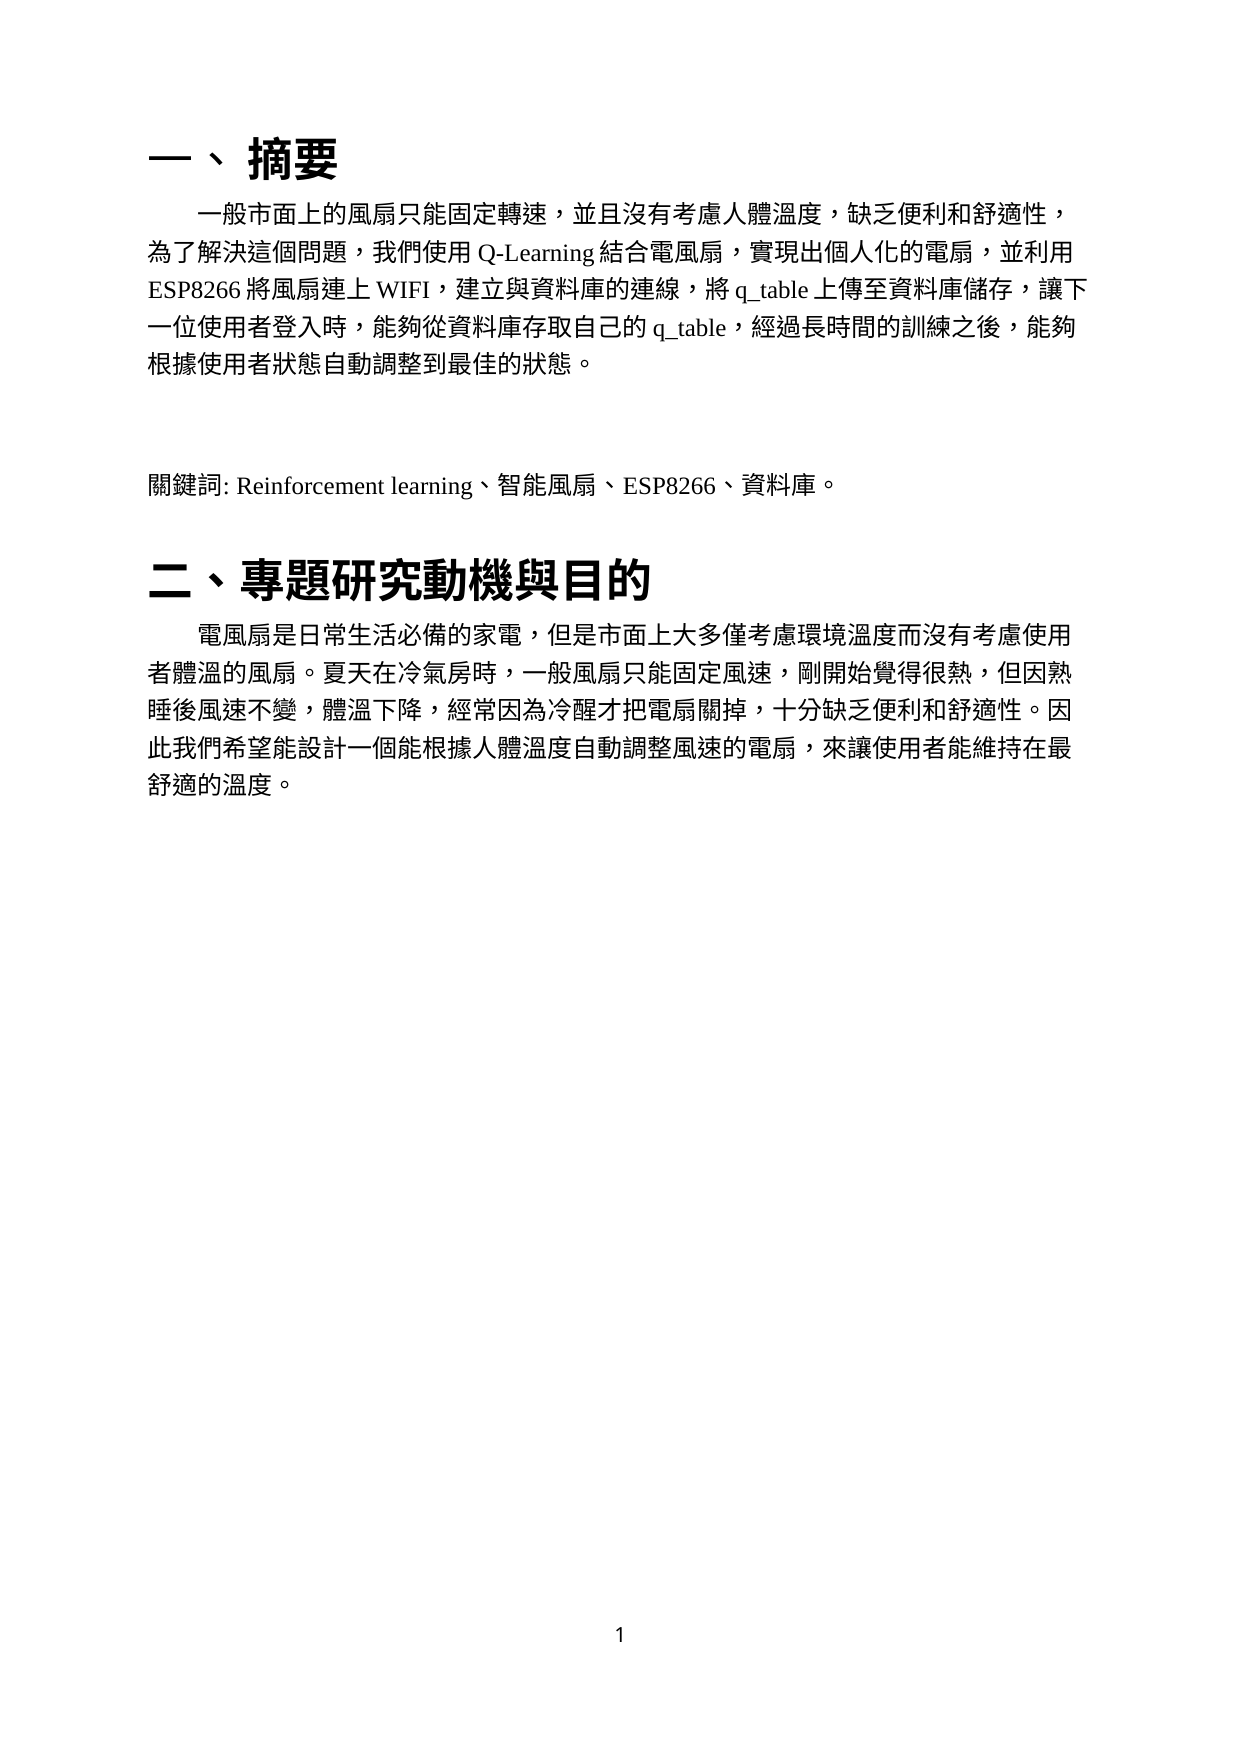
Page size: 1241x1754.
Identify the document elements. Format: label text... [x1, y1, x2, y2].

text 二、專題研究動機與目的 [148, 540, 1092, 615]
text 一般市面上的風扇只能固定轉速，並且沒有考慮人體溫度，缺乏便利和舒適性，為了解決這個問題，我們使用Q-Learning結合電風扇，實現出個人化的電扇，並利用ESP8266將風扇連上WIFI，建立與資料庫的連線，將q_table上傳至資料庫儲存，讓下一位使用者登入時，能夠從資料庫存取自己的q_table，經過長時間的訓練之後，能夠根據使用者狀態自動調整到最佳的狀態。 [148, 194, 1092, 382]
text 者體溫的風扇。夏天在冷氣房時，一般風扇只能固定風速，剛開始覺得很熱，但因熟睡後風速不變，體溫下降，經常因為冷醒才把電扇關掉，十分缺乏便利和舒適性。因此我們希望能設計一個能根據人體溫度自動調整風速的電扇，來讓使用者能維持在最舒適的溫度。 [148, 653, 1092, 803]
text 關鍵詞: Reinforcement learning、智能風扇、ESP8266、資料庫。 [148, 465, 1092, 503]
text 電風扇是日常生活必備的家電，但是市面上大多僅考慮環境溫度而沒有考慮使用 [148, 615, 1092, 653]
list 摘要 [148, 119, 1092, 194]
